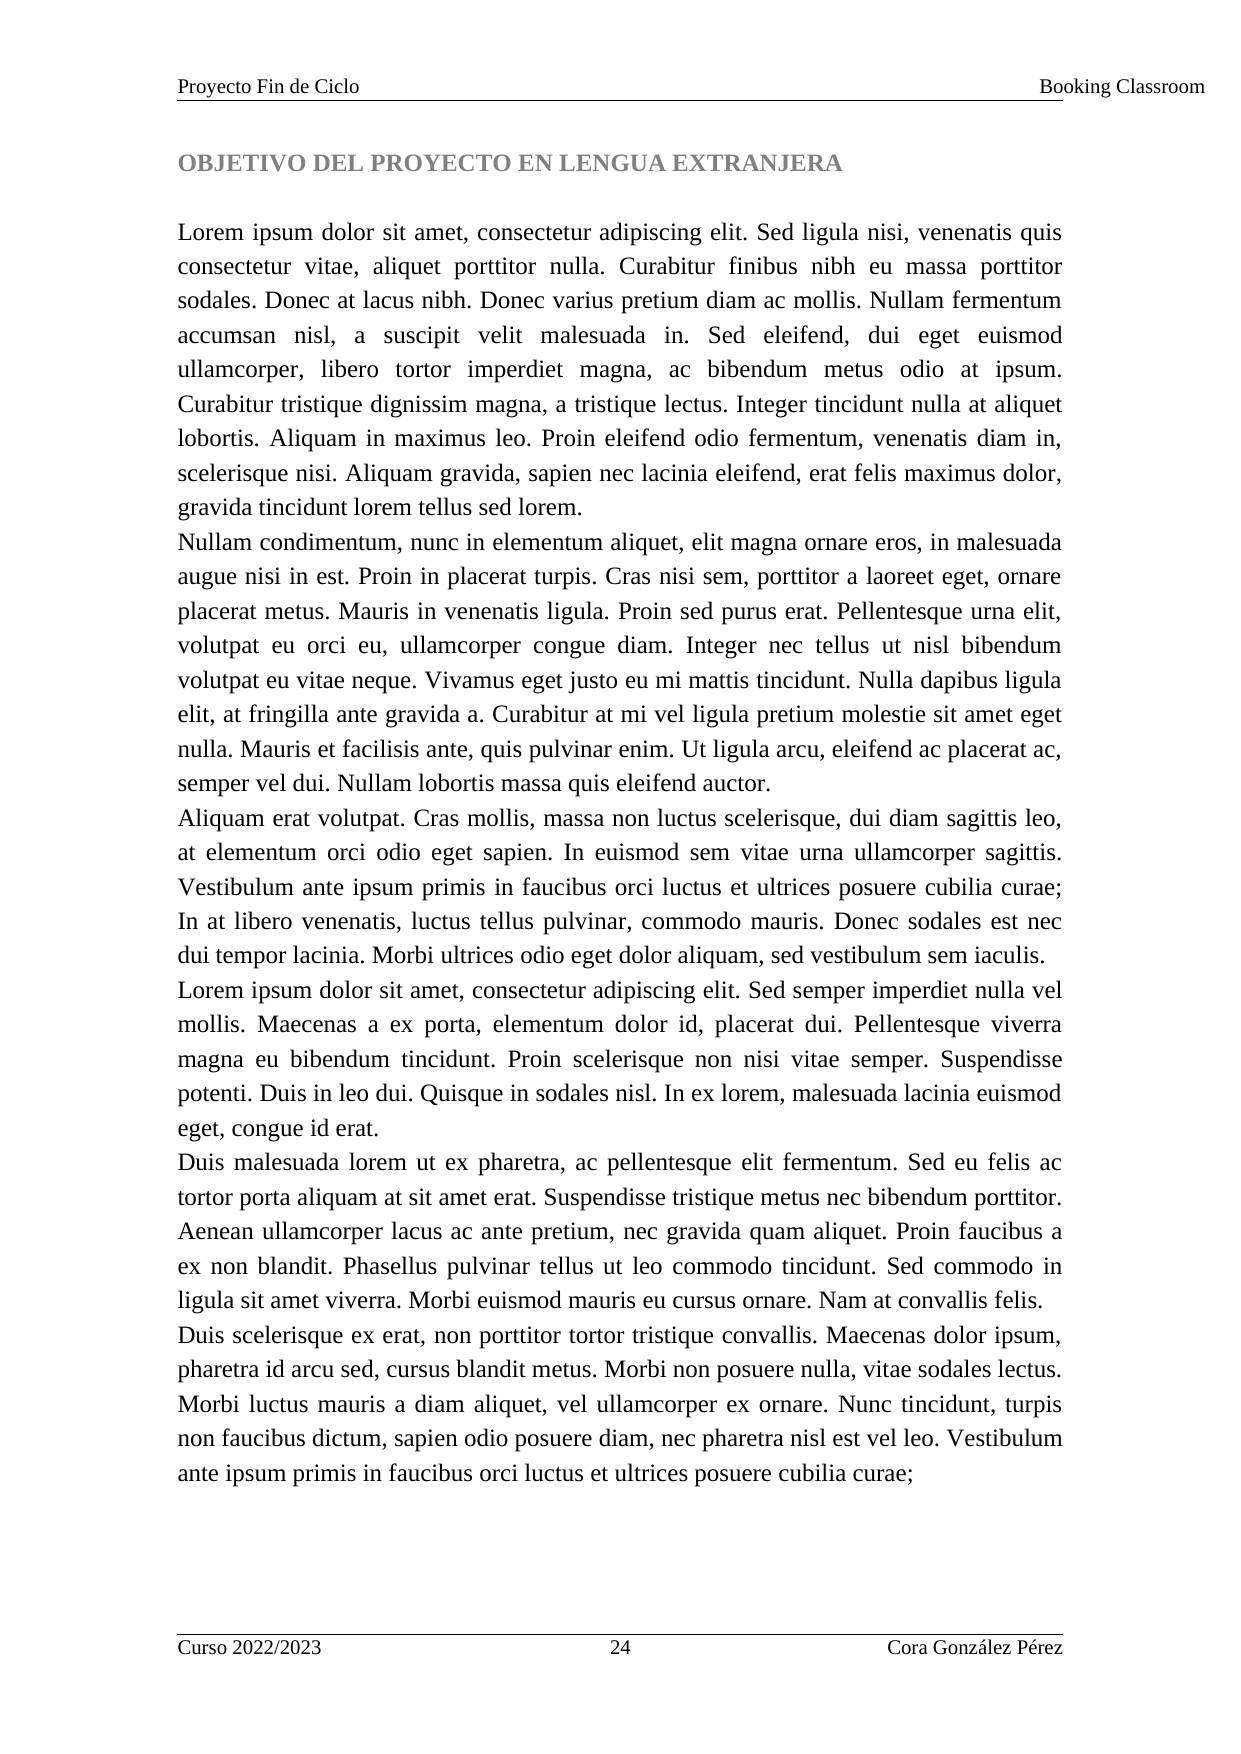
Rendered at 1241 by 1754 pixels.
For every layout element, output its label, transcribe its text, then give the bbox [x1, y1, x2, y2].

text Aliquam erat volutpat. Cras mollis, massa non luctus scelerisque, dui diam sagittis leo, at elementum orci odio eget sapien. In euismod sem vitae urna ullamcorper sagittis. Vestibulum ante ipsum primis in faucibus orci luctus et ultrices posuere cubilia curae; In at libero venenatis, luctus tellus pulvinar, commodo mauris. Donec sodales est nec dui tempor lacinia. Morbi ultrices odio eget dolor aliquam, sed vestibulum sem iaculis. [177, 803, 1063, 969]
text Lorem ipsum dolor sit amet, consectetur adipiscing elit. Sed ligula nisi, venenatis quis consectetur vitae, aliquet porttitor nulla. Curabitur finibus nibh eu massa porttitor sodales. Donec at lacus nibh. Donec varius pretium diam ac mollis. Nullam fermentum accumsan nisl, a suscipit velit malesuada in. Sed eleifend, dui eget euismod ullamcorper, libero tortor imperdiet magna, ac bibendum metus odio at ipsum. Curabitur tristique dignissim magna, a tristique lectus. Integer tincidunt nulla at aliquet lobortis. Aliquam in maximus leo. Proin eleifend odio fermentum, venenatis diam in, scelerisque nisi. Aliquam gravida, sapien nec lacinia eleifend, erat felis maximus dolor, gravida tincidunt lorem tellus sed lorem. [177, 217, 1063, 521]
subtitle OBJETIVO DEL PROYECTO EN LENGUA EXTRANJERA [177, 148, 1063, 176]
text Lorem ipsum dolor sit amet, consectetur adipiscing elit. Sed semper imperdiet nulla vel mollis. Maecenas a ex porta, elementum dolor id, placerat dui. Pellentesque viverra magna eu bibendum tincidunt. Proin scelerisque non nisi vitae semper. Suspendisse potenti. Duis in leo dui. Quisque in sodales nisl. In ex lorem, malesuada lacinia euismod eget, congue id erat. [177, 975, 1063, 1142]
text Duis malesuada lorem ut ex pharetra, ac pellentesque elit fermentum. Sed eu felis ac tortor porta aliquam at sit amet erat. Suspendisse tristique metus nec bibendum porttitor. Aenean ullamcorper lacus ac ante pretium, nec gravida quam aliquet. Proin faucibus a ex non blandit. Phasellus pulvinar tellus ut leo commodo tincidunt. Sed commodo in ligula sit amet viverra. Morbi euismod mauris eu cursus ornare. Nam at convallis felis. [177, 1147, 1063, 1314]
text Nullam condimentum, nunc in elementum aliquet, elit magna ornare eros, in malesuada augue nisi in est. Proin in placerat turpis. Cras nisi sem, porttitor a laoreet eget, ornare placerat metus. Mauris in venenatis ligula. Proin sed purus erat. Pellentesque urna elit, volutpat eu orci eu, ullamcorper congue diam. Integer nec tellus ut nisl bibendum volutpat eu vitae neque. Vivamus eget justo eu mi mattis tincidunt. Nulla dapibus ligula elit, at fringilla ante gravida a. Curabitur at mi vel ligula pretium molestie sit amet eget nulla. Mauris et facilisis ante, quis pulvinar enim. Ut ligula arcu, eleifend ac placerat ac, semper vel dui. Nullam lobortis massa quis eleifend auctor. [177, 527, 1063, 797]
text Duis scelerisque ex erat, non porttitor tortor tristique convallis. Maecenas dolor ipsum, pharetra id arcu sed, cursus blandit metus. Morbi non posuere nulla, vitae sodales lectus. Morbi luctus mauris a diam aliquet, vel ullamcorper ex ornare. Nunc tincidunt, turpis non faucibus dictum, sapien odio posuere diam, nec pharetra nisl est vel leo. Vestibulum ante ipsum primis in faucibus orci luctus et ultrices posuere cubilia curae; [177, 1320, 1063, 1487]
